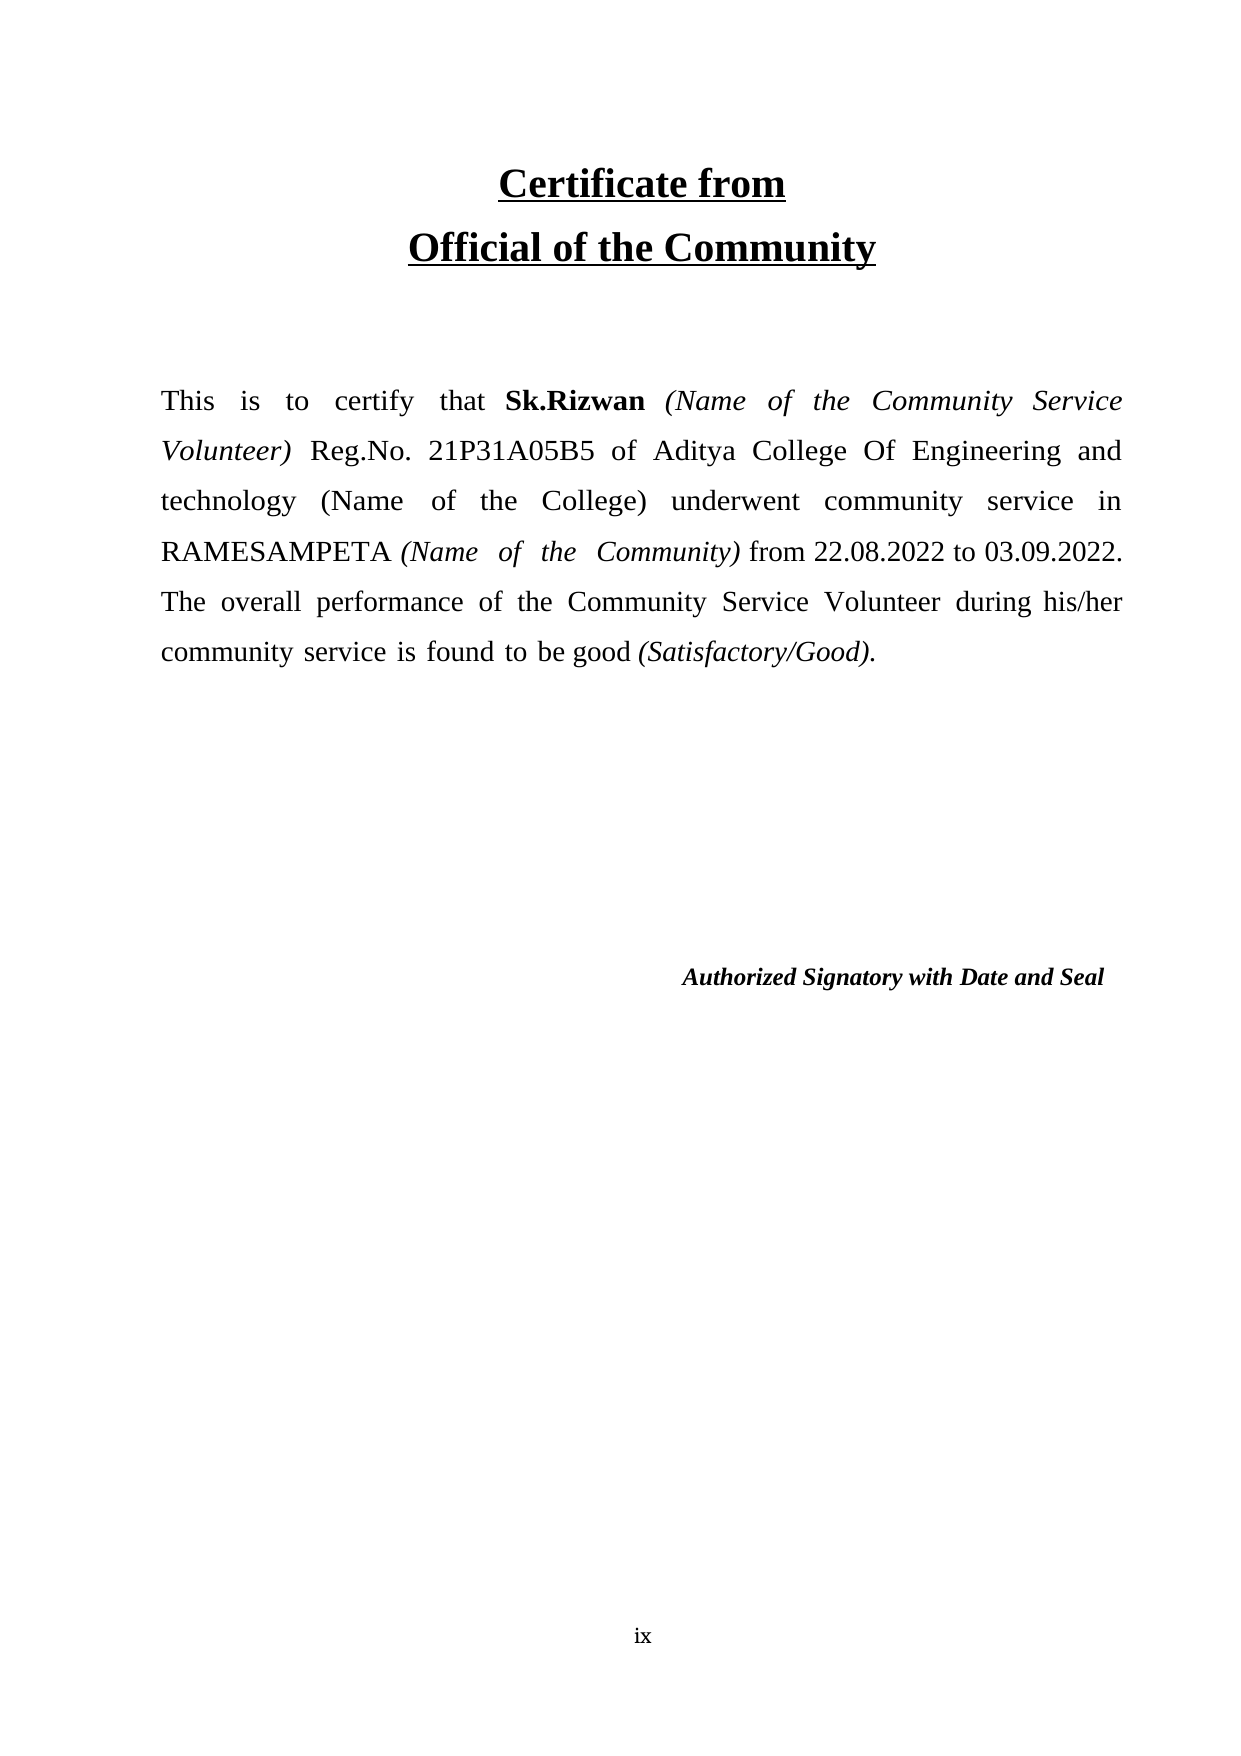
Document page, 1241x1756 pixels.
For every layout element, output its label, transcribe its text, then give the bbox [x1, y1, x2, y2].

text This is to certify that Sk.Rizwan (Name of the Community Service Volunteer) Reg.No. 21P31A05B5 of Aditya College Of Engineering and technology (Name of the College) underwent community service in RAMESAMPETA (Name of the Community) from 22.08.2022 to 03.09.2022. The overall performance of the Community Service Volunteer during his/her community service is found to be good (Satisfactory/Good). [161, 383, 1123, 668]
subtitle Official of the Community [150, 222, 1134, 270]
text Authorized Signatory with Date and Seal [682, 962, 1135, 991]
subtitle Certificate from [150, 158, 1134, 206]
